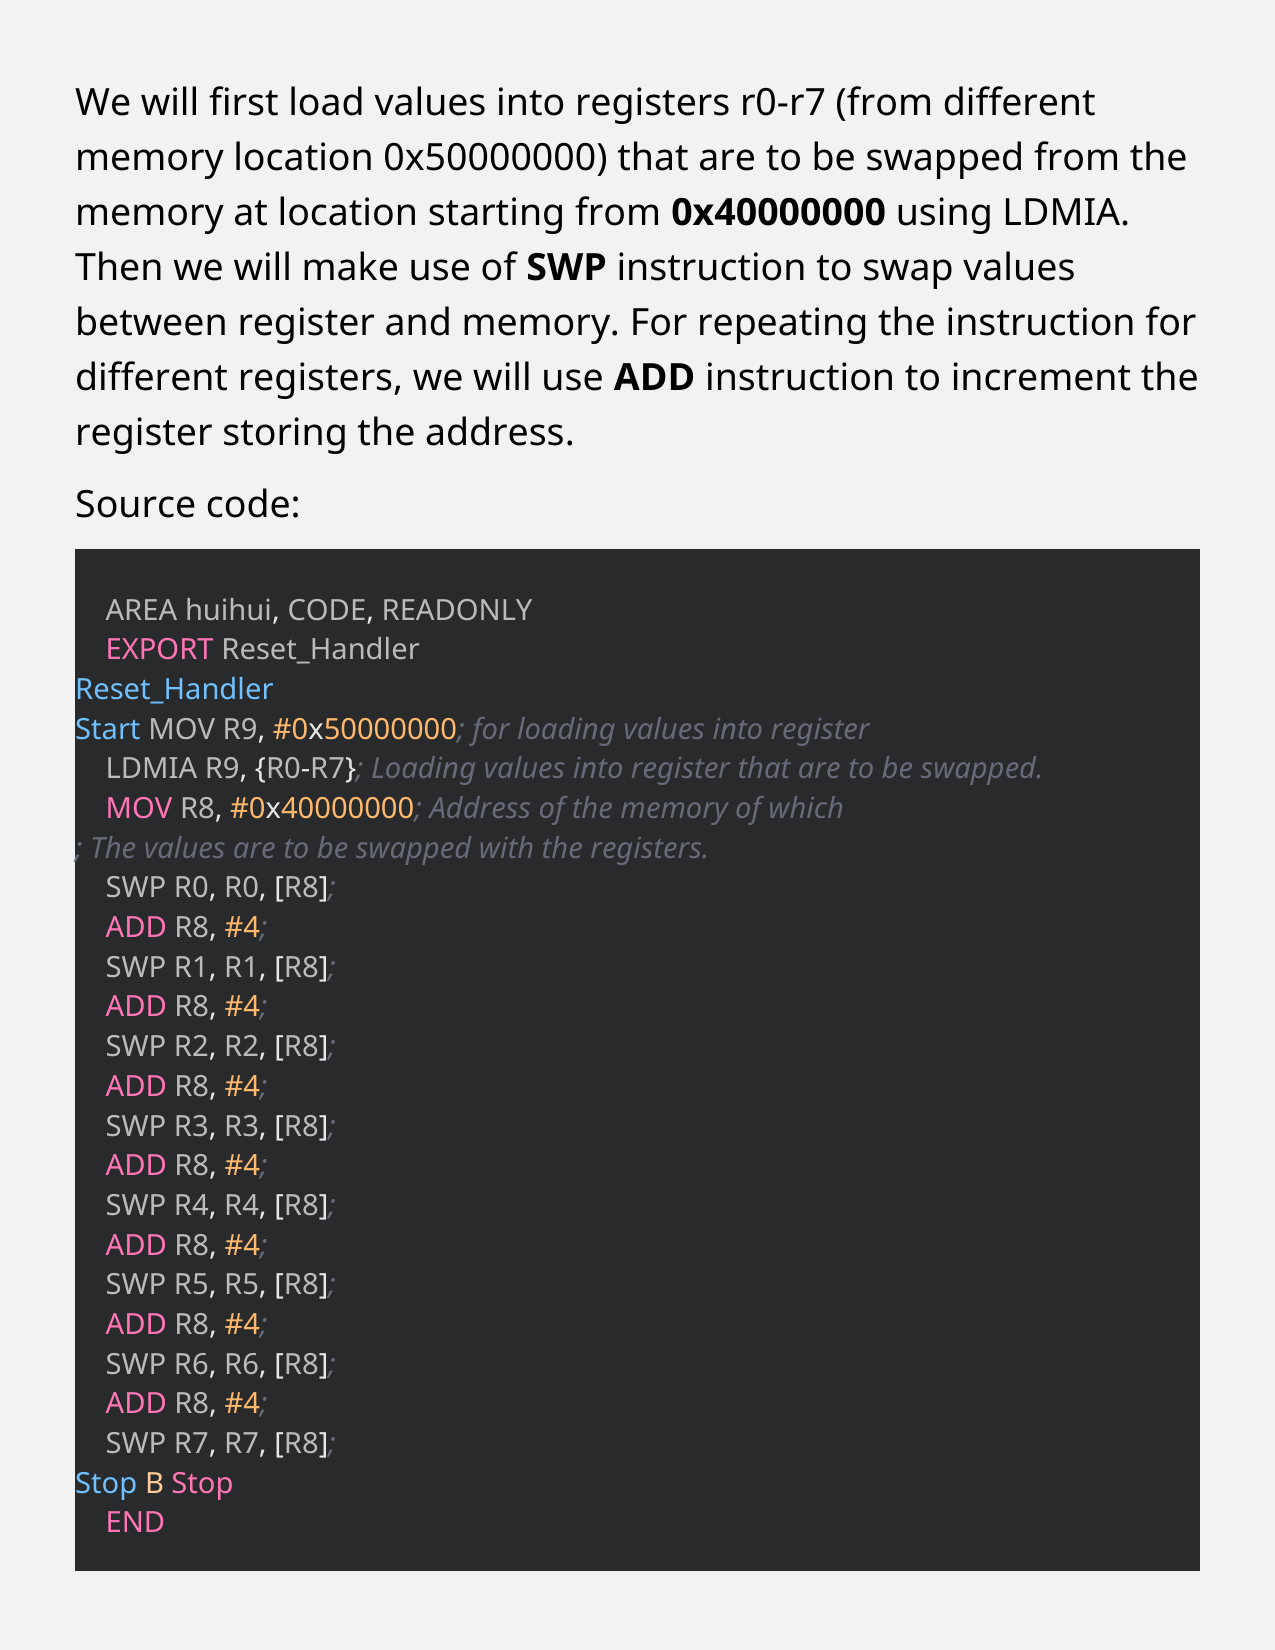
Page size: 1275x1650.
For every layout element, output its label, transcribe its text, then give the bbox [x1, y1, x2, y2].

text We will first load values into registers r0-r7 (from different memory location 0x50000000) that are to be swapped from the memory at location starting from 0x40000000 using LDMIA. Then we will make use of SWP instruction to swap values between register and memory. For repeating the instruction for different registers, we will use ADD instruction to increment the register storing the address. [75, 75, 1200, 457]
text LDMIA R9, {R0-R7}; Loading values into register that are to be swapped. [75, 748, 1200, 787]
text ADD R8, #4; [75, 1065, 1200, 1105]
text Source code: [75, 477, 1200, 528]
text SWP R3, R3, [R8]; [75, 1105, 1200, 1144]
text ADD R8, #4; [75, 1224, 1200, 1263]
text ; The values are to be swapped with the registers. [75, 827, 1200, 867]
text MOV R8, #0x40000000; Address of the memory of which [75, 787, 1200, 827]
text ADD R8, #4; [75, 1144, 1200, 1184]
text END [75, 1502, 1200, 1541]
text SWP R4, R4, [R8]; [75, 1184, 1200, 1224]
text Start MOV R9, #0x50000000; for loading values into register [75, 708, 1200, 748]
text SWP R0, R0, [R8]; [75, 867, 1200, 906]
text Stop B Stop [75, 1462, 1200, 1502]
text SWP R5, R5, [R8]; [75, 1263, 1200, 1303]
text ADD R8, #4; [75, 1383, 1200, 1422]
text SWP R2, R2, [R8]; [75, 1025, 1200, 1065]
text ADD R8, #4; [75, 1303, 1200, 1343]
text ADD R8, #4; [75, 906, 1200, 946]
text SWP R6, R6, [R8]; [75, 1343, 1200, 1383]
text SWP R7, R7, [R8]; [75, 1422, 1200, 1462]
text EXPORT Reset_Handler [75, 628, 1200, 668]
text Reset_Handler [75, 668, 1200, 708]
text ADD R8, #4; [75, 986, 1200, 1025]
text SWP R1, R1, [R8]; [75, 946, 1200, 986]
text AREA huihui, CODE, READONLY [75, 589, 1200, 628]
